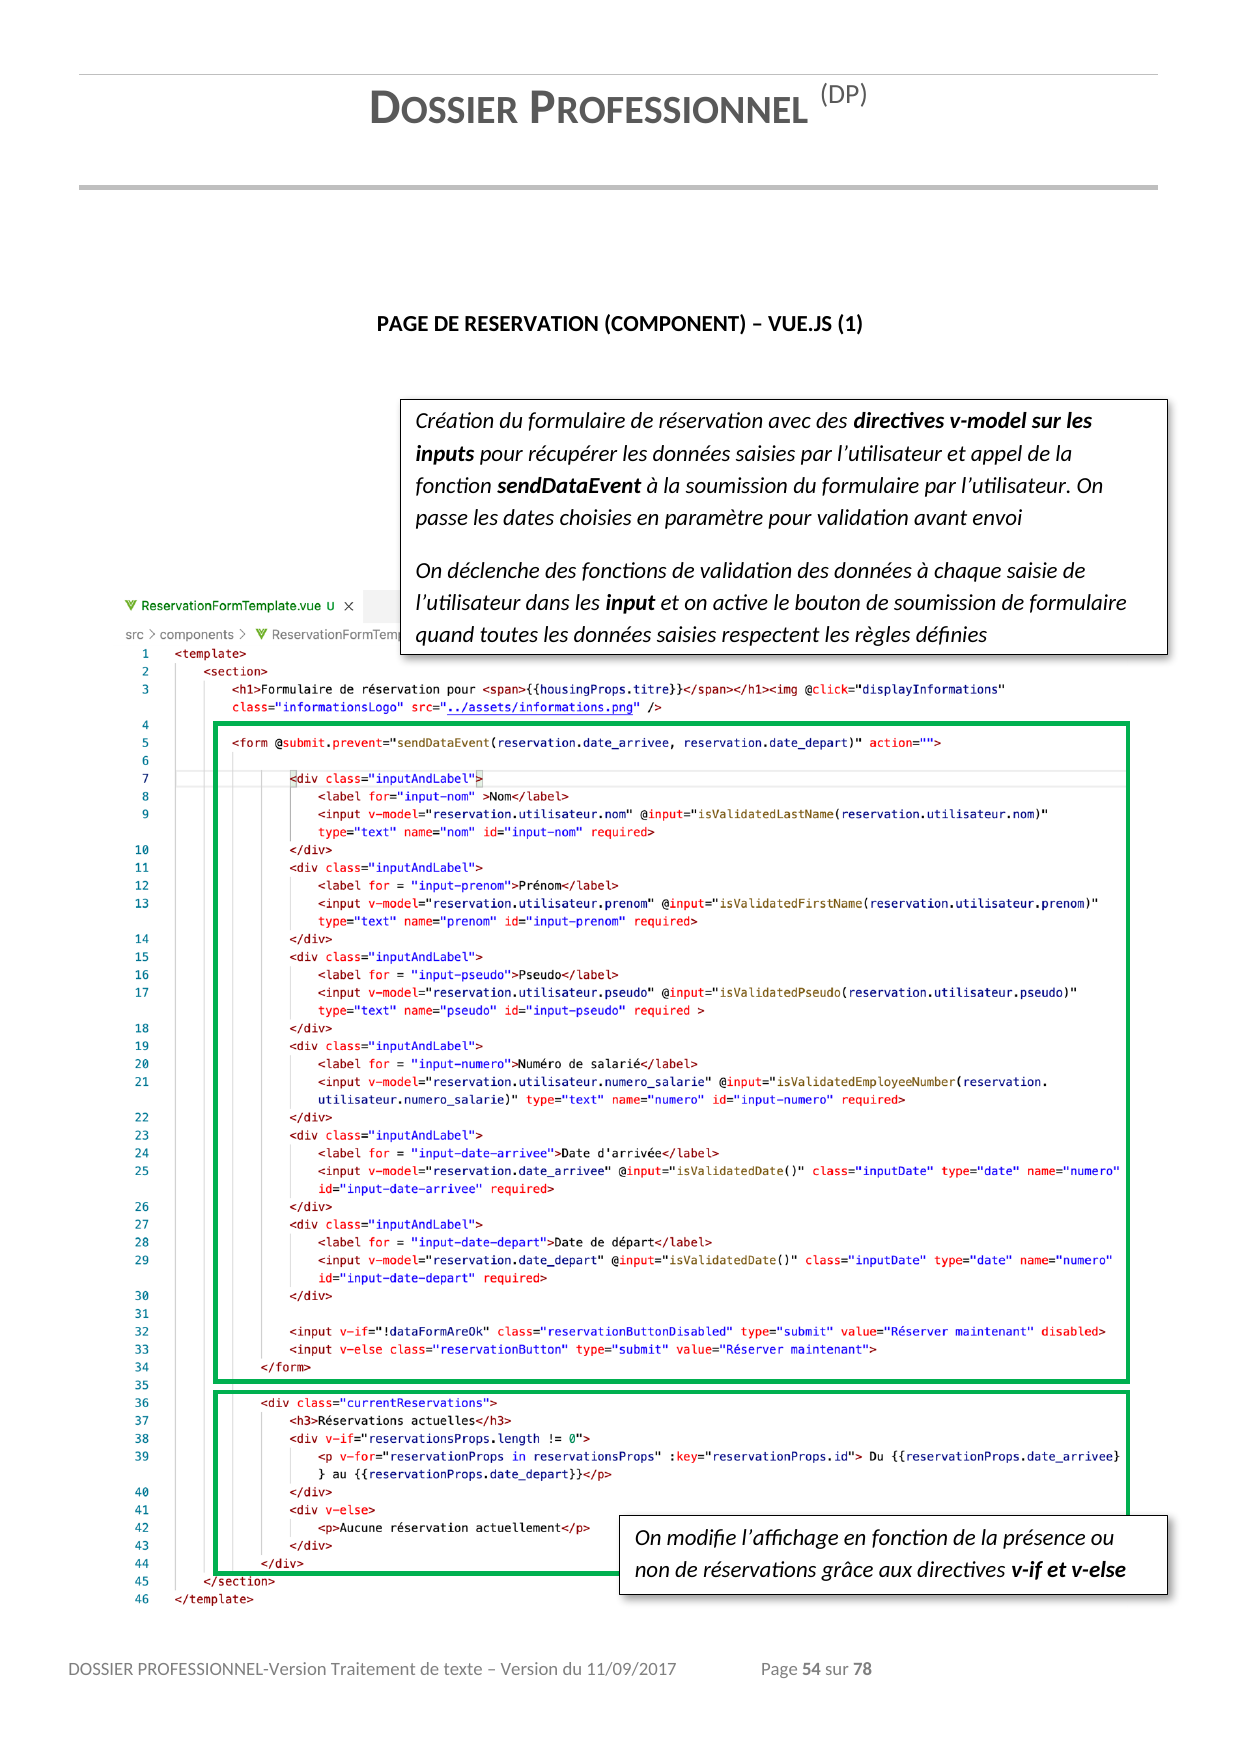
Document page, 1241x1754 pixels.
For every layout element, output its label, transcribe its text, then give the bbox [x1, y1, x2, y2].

text PAGE DE RESERVATION (COMPONENT) – VUE.JS (1) [112, 309, 1128, 337]
picture [218, 726, 1126, 1379]
picture [218, 1394, 1126, 1571]
picture [112, 590, 1128, 1611]
